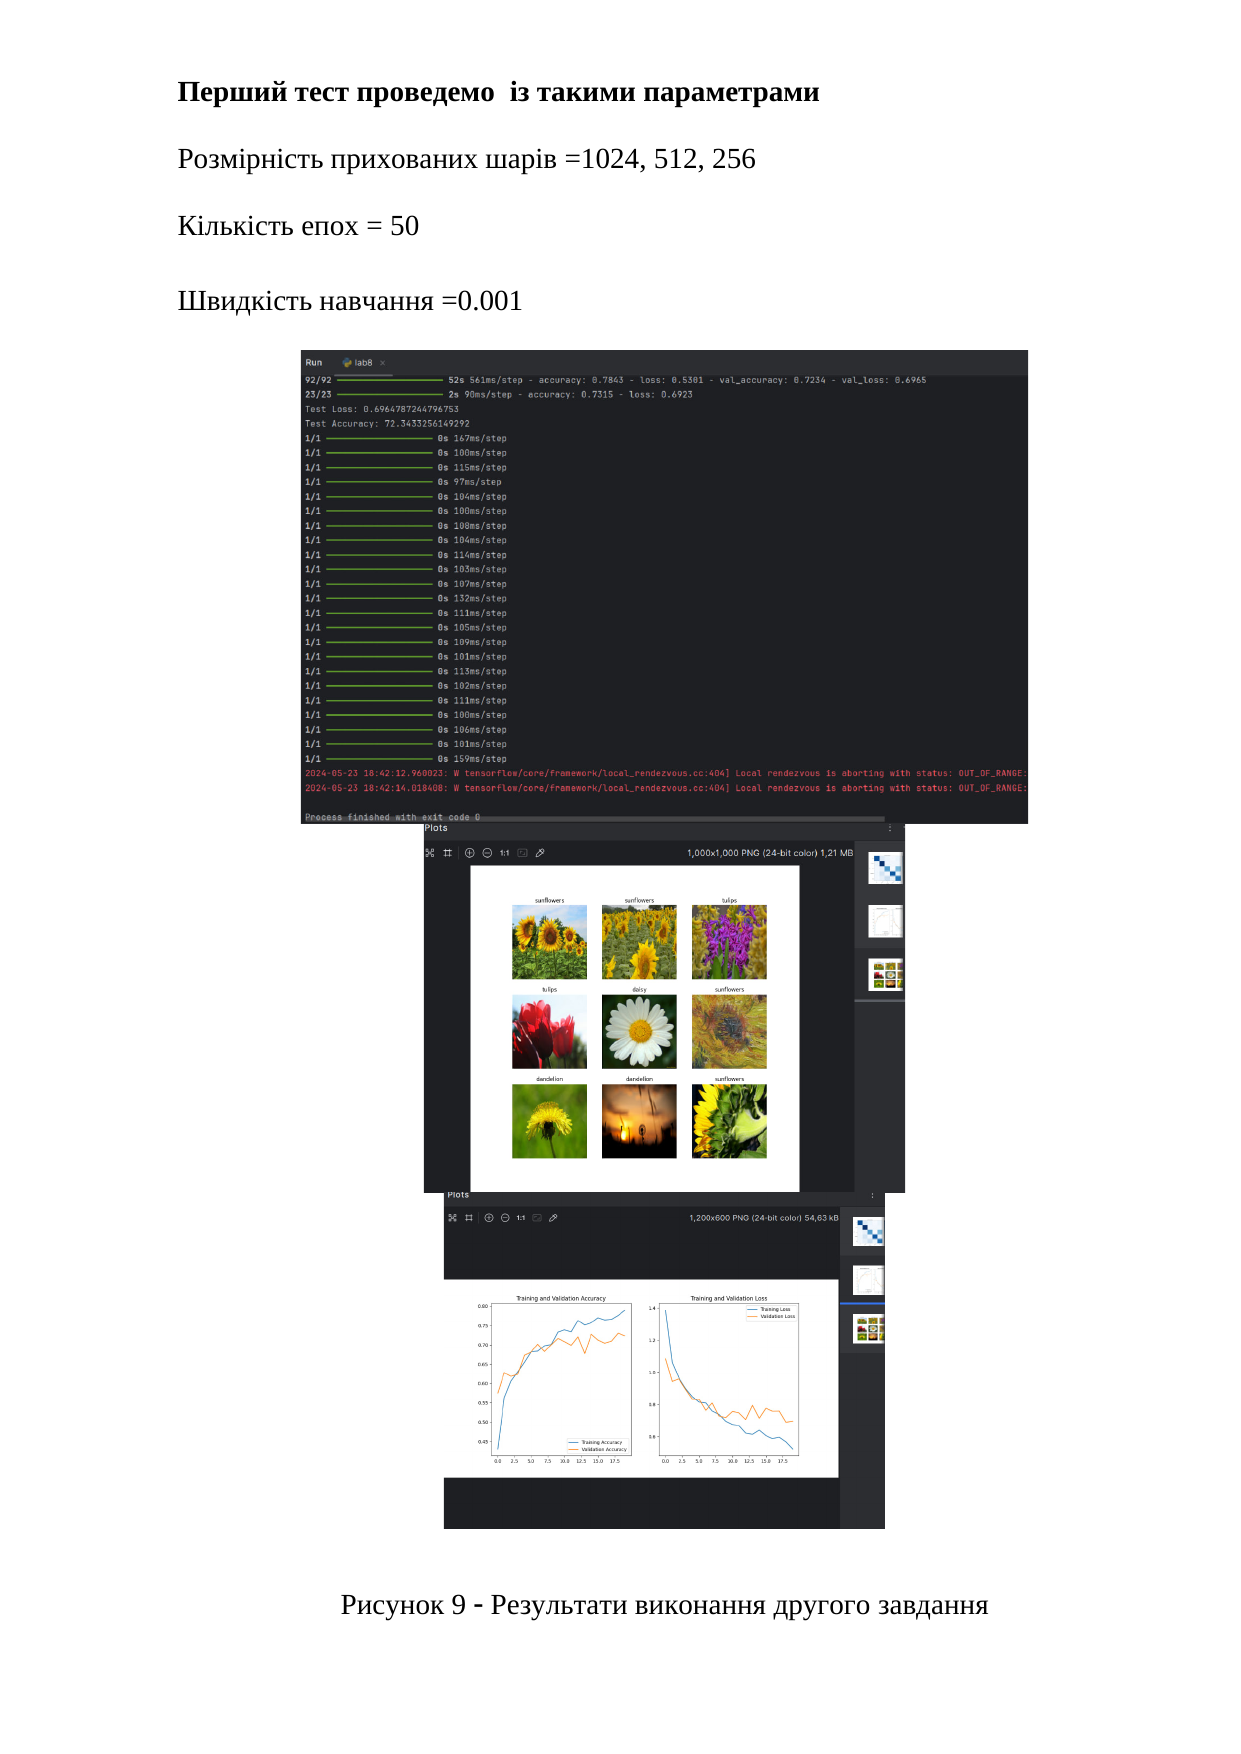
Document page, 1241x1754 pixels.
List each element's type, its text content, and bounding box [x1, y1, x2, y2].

text Швидкість навчання =0.001 [177, 283, 1152, 317]
text Рисунок 9 Результати виконання другого завдання [177, 1587, 1152, 1621]
picture [300, 350, 1029, 1529]
text Розмірність прихованих шарів =1024, 512, 256 [177, 141, 1152, 174]
text Перший тест проведемо із такими параметрами [177, 74, 1152, 107]
text Кількість епох = 50 [177, 208, 1152, 241]
